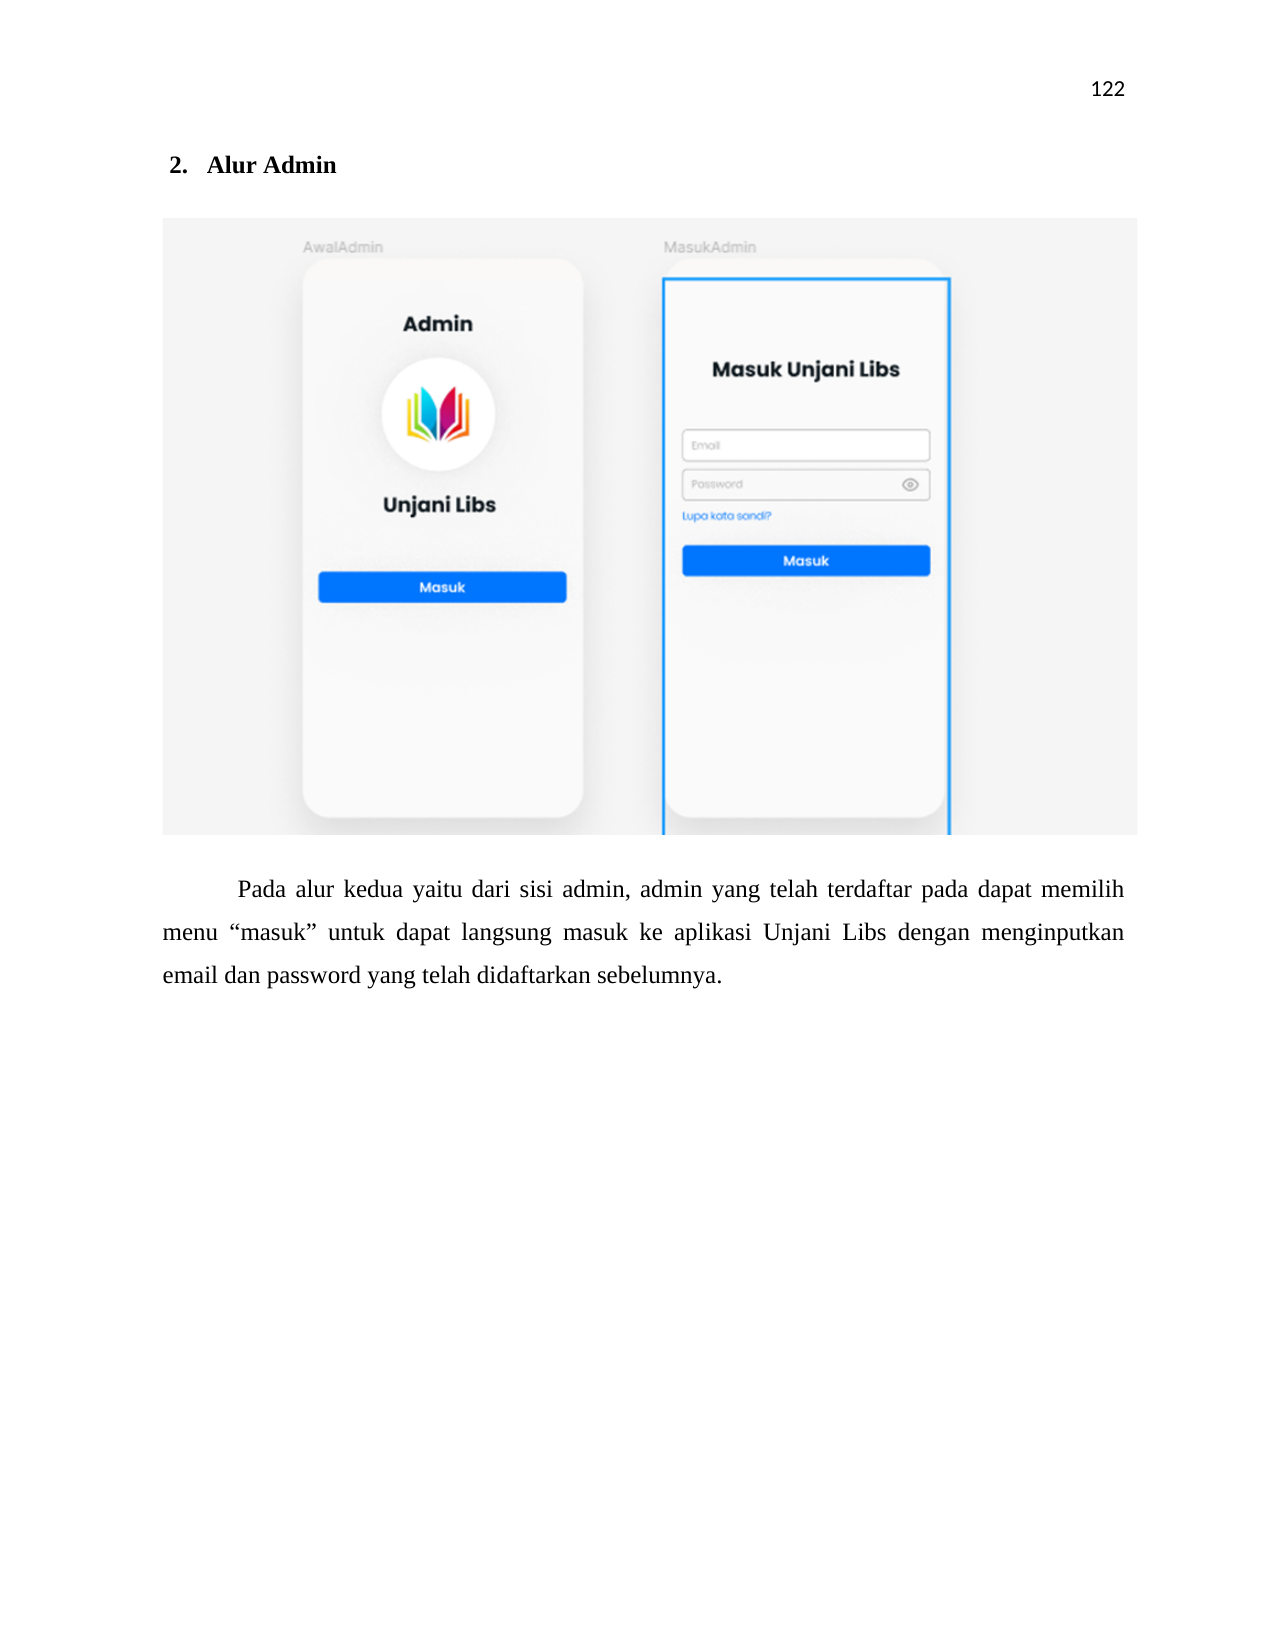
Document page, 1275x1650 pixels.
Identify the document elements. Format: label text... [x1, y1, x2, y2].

text Pada alur kedua yaitu dari sisi admin, admin yang telah terdaftar pada dapat memilih menu “masuk” untuk dapat langsung masuk ke aplikasi Unjani Libs dengan menginputkan email dan password yang telah didaftarkan sebelumnya. [162, 874, 1125, 989]
picture [162, 218, 1138, 835]
list Alur Admin [169, 150, 1125, 179]
